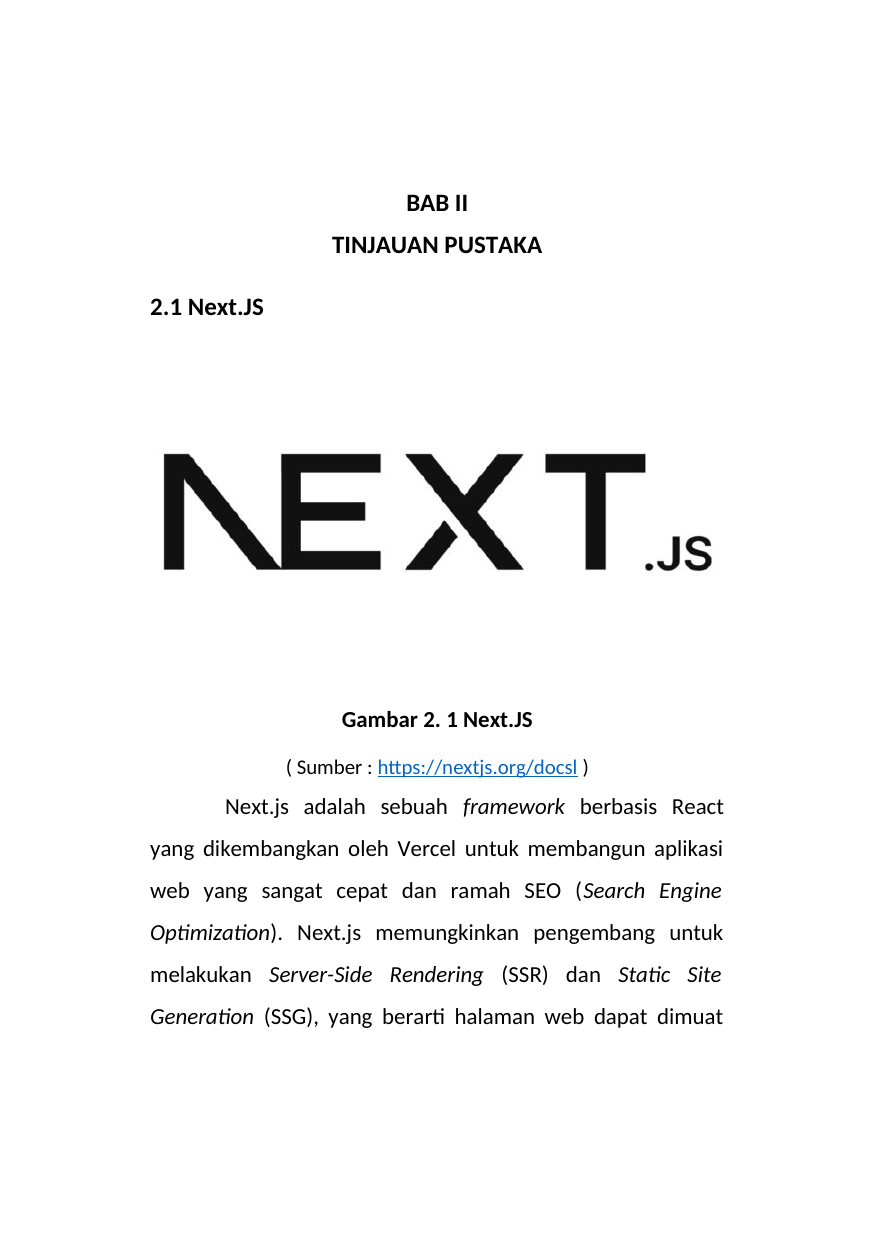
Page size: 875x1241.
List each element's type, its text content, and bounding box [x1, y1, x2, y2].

text Gambar 2. 1 Next.JS [150, 705, 724, 733]
subtitle 2.1 Next.JS [150, 291, 724, 322]
subtitle BAB II [150, 187, 724, 218]
text ( Sumber : https://nextjs.org/docsl ) [150, 754, 724, 779]
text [150, 792, 724, 1030]
picture [150, 332, 724, 692]
text TINJAUAN PUSTAKA [150, 229, 724, 259]
